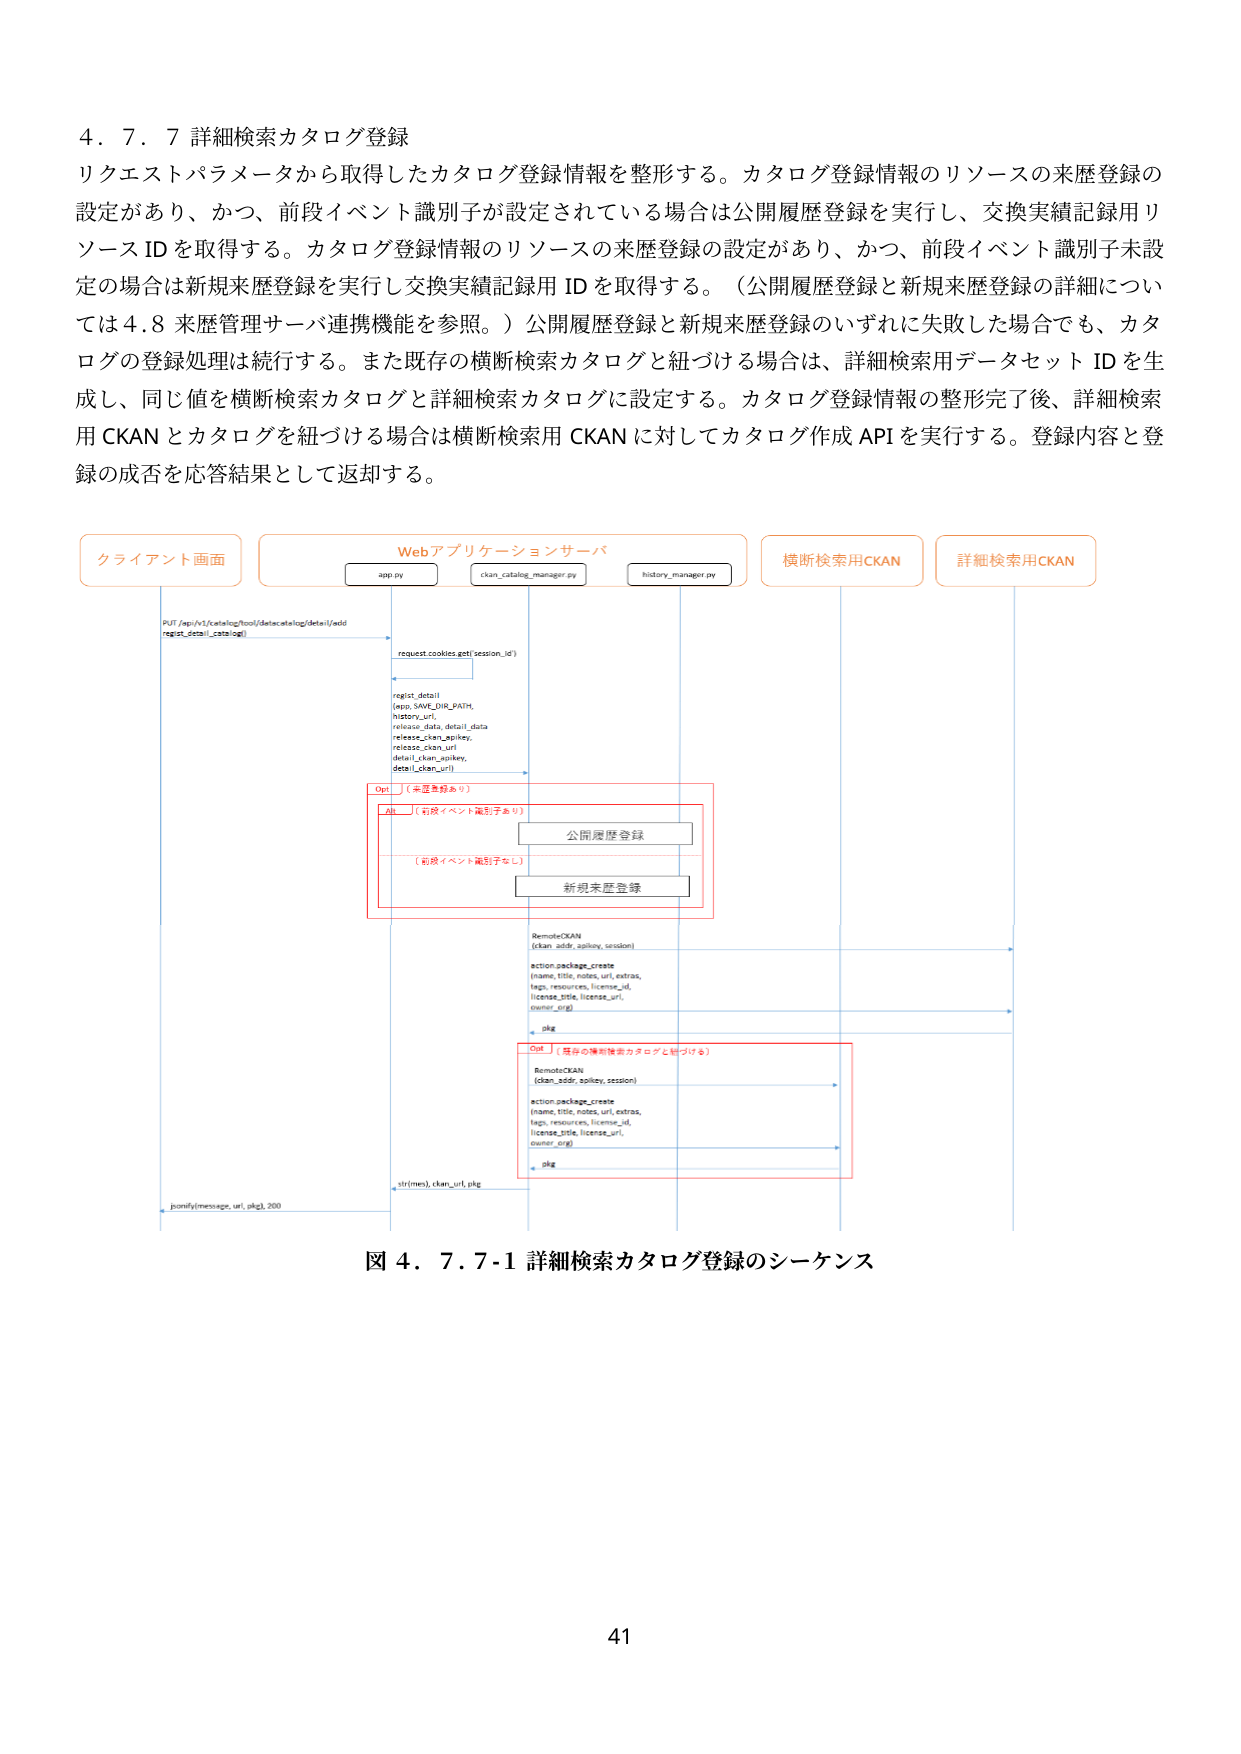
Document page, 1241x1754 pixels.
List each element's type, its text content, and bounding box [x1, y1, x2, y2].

text 図 ４．７. ７-１ 詳細検索カタログ登録のシーケンス [75, 1242, 1165, 1279]
picture [75, 529, 1104, 1231]
subtitle 詳細検索カタログ登録 [75, 117, 1165, 154]
text リクエストパラメータから取得したカタログ登録情報を整形する。カタログ登録情報のリソースの来歴登録の設定があり、かつ、前段イベント識別子が設定されている場合は公開履歴登録を実行し、交換実績記録用リソースIDを取得する。カタログ登録情報のリソースの来歴登録の設定があり、かつ、前段イベント識別子未設定の場合は新規来歴登録を実行し交換実績記録用IDを取得する。（公開履歴登録と新規来歴登録の詳細については４.８ 来歴管理サーバ連携機能を参照。）公開履歴登録と新規来歴登録のいずれに失敗した場合でも、カタログの登録処理は続行する。また既存の横断検索カタログと紐づける場合は、詳細検索用データセットIDを生成し、同じ値を横断検索カタログと詳細検索カタログに設定する。カタログ登録情報の整形完了後、詳細検索用CKANとカタログを紐づける場合は横断検索用CKANに対してカタログ作成APIを実行する。登録内容と登録の成否を応答結果として返却する。 [75, 154, 1165, 492]
